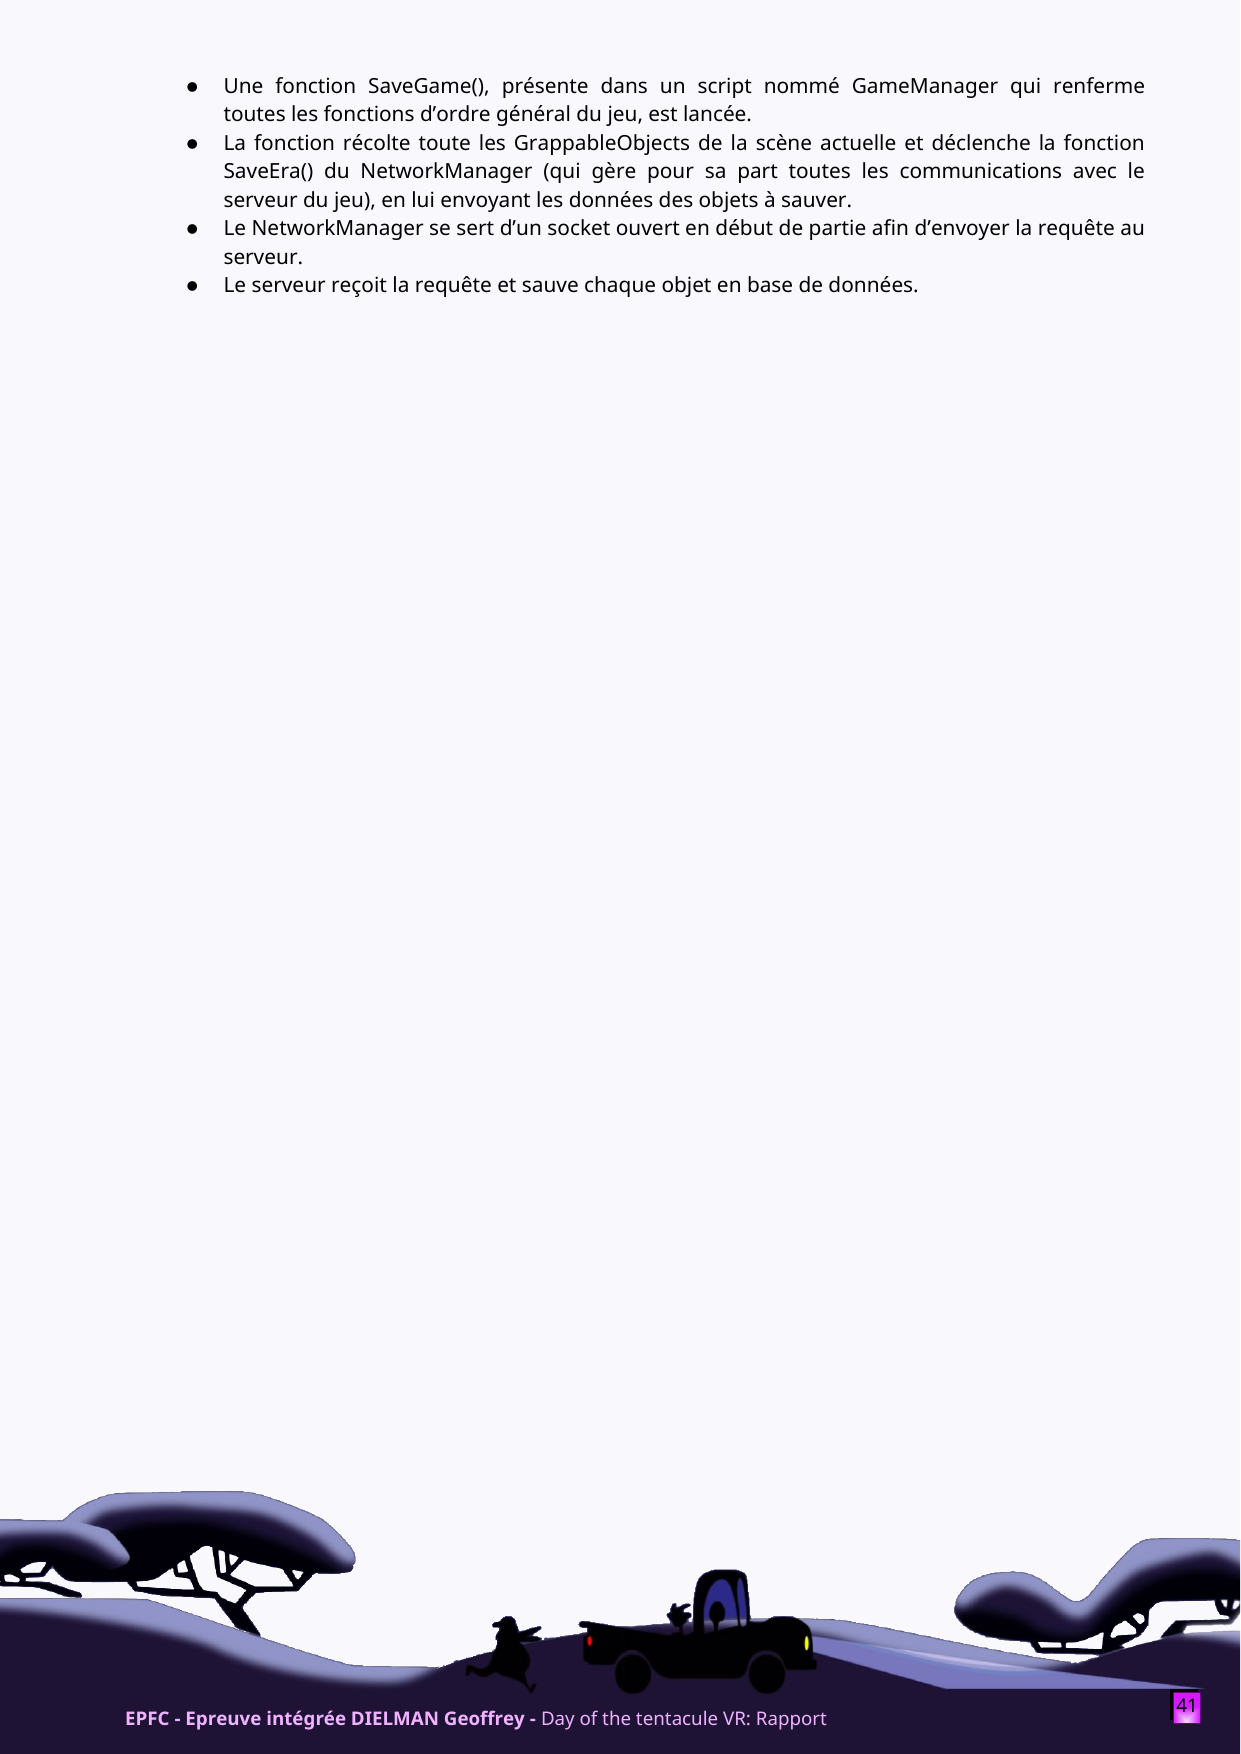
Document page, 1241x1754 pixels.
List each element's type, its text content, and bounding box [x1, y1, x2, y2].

list Une fonction SaveGame(), présente dans un script nommé GameManager qui renferme toutes les fonctions d’ordre général du jeu, est lancée. [186, 71, 1146, 128]
list La fonction récolte toute les GrappableObjects de la scène actuelle et déclenche la fonction SaveEra() du NetworkManager (qui gère pour sa part toutes les communications avec le serveur du jeu), en lui envoyant les données des objets à sauver. [186, 128, 1146, 213]
list Le NetworkManager se sert d’un socket ouvert en début de partie afin d’envoyer la requête au serveur. [186, 213, 1146, 270]
list Le serveur reçoit la requête et sauve chaque objet en base de données. [186, 270, 1146, 299]
picture [0, 1480, 1241, 1754]
